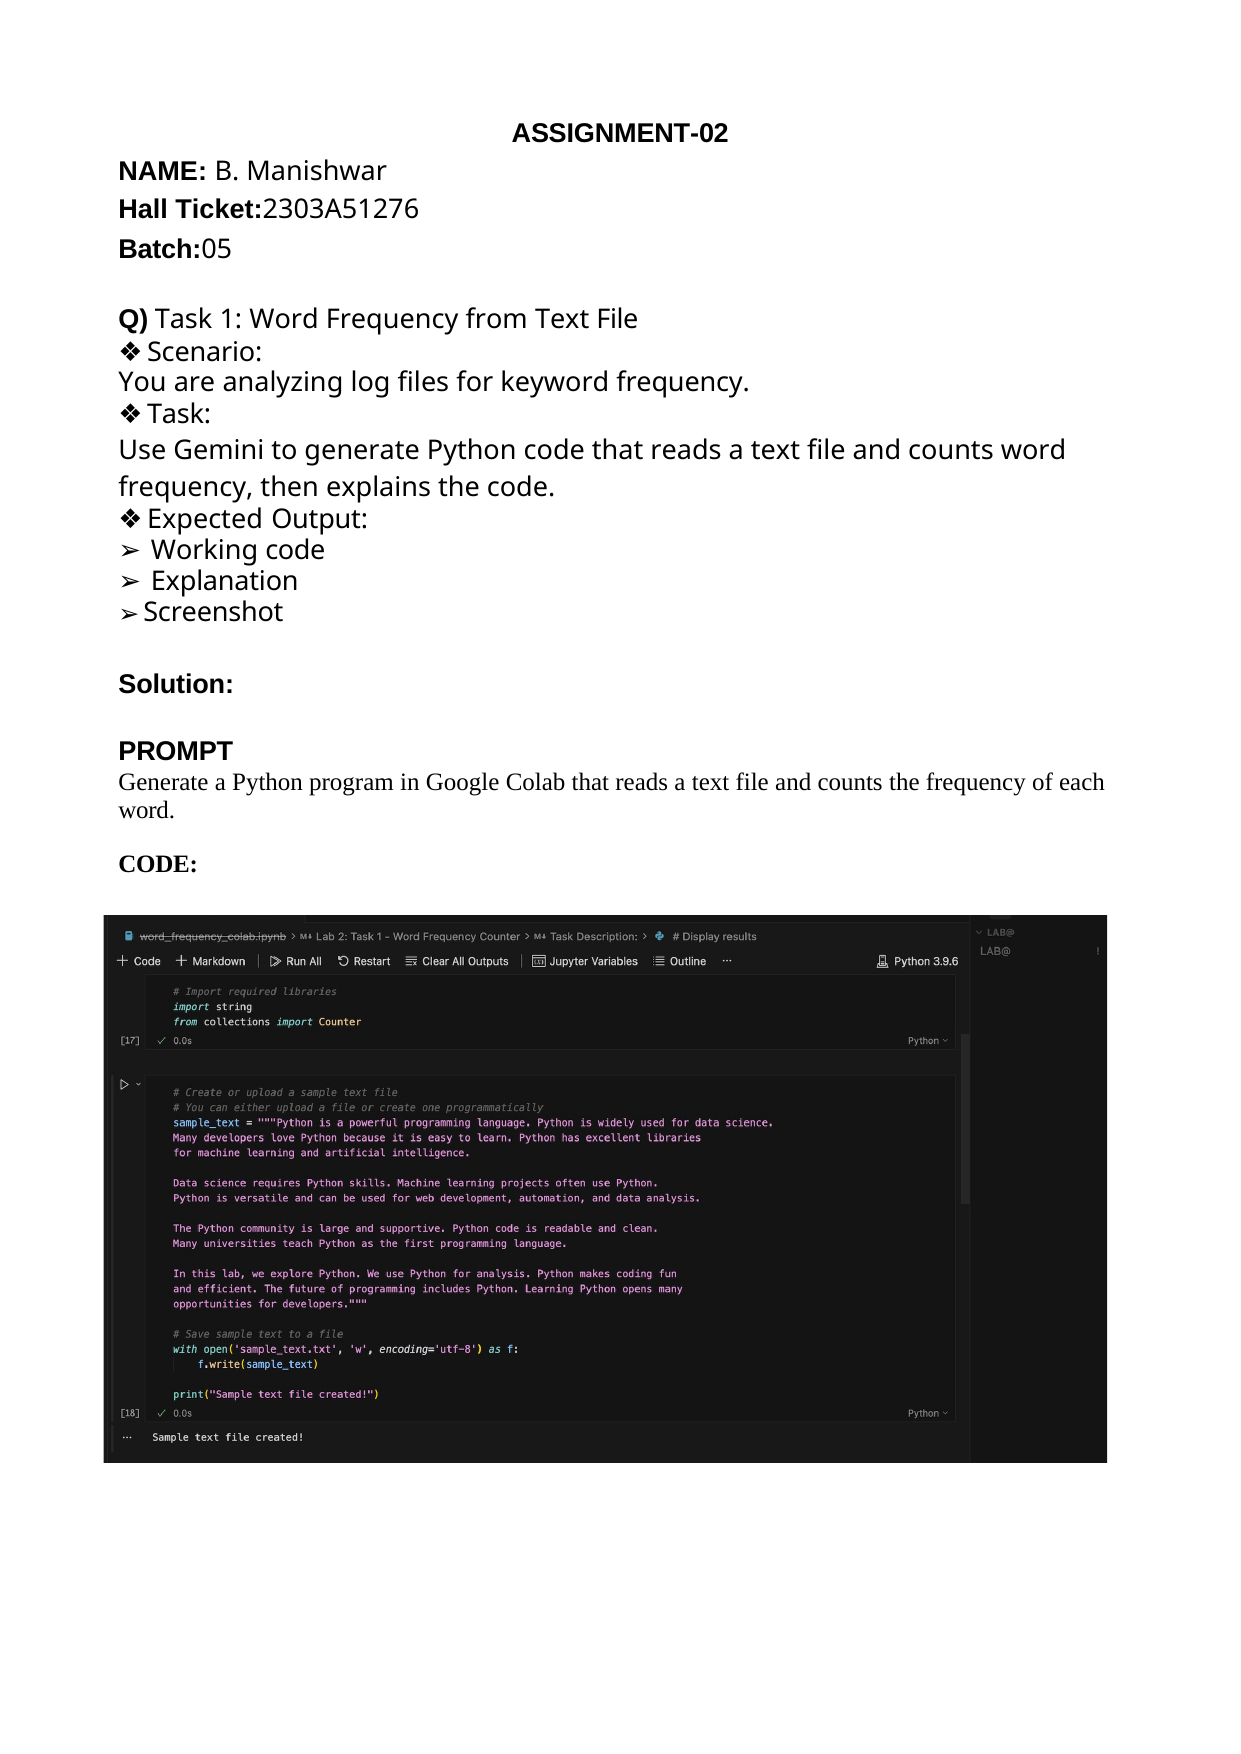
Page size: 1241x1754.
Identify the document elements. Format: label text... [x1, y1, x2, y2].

list Working code [118, 534, 1226, 566]
list Task: [118, 397, 1226, 431]
list Task 1: Word Frequency from Text File [118, 305, 1226, 334]
list Scenario: [118, 334, 1226, 368]
text Solution: [118, 668, 1226, 699]
text NAME: B. Manishwar Hall Ticket:2303A51276 Batch:05 [118, 151, 426, 266]
text Use Gemini to generate Python code that reads a text file and counts word frequency, then explains the code. [118, 431, 1136, 504]
list Expected Output: [118, 504, 1226, 534]
text You are analyzing log files for keyword frequency. [118, 368, 1226, 397]
text ASSIGNMENT-02 [15, 117, 1226, 149]
picture [103, 915, 1108, 1463]
text Generate a Python program in Google Colab that reads a text file and counts the frequency of each word. [118, 767, 1136, 824]
list Explanation [118, 566, 1226, 596]
list Screenshot [118, 596, 1226, 629]
text PROMPT [118, 735, 1226, 766]
text CODE: [118, 849, 1226, 878]
